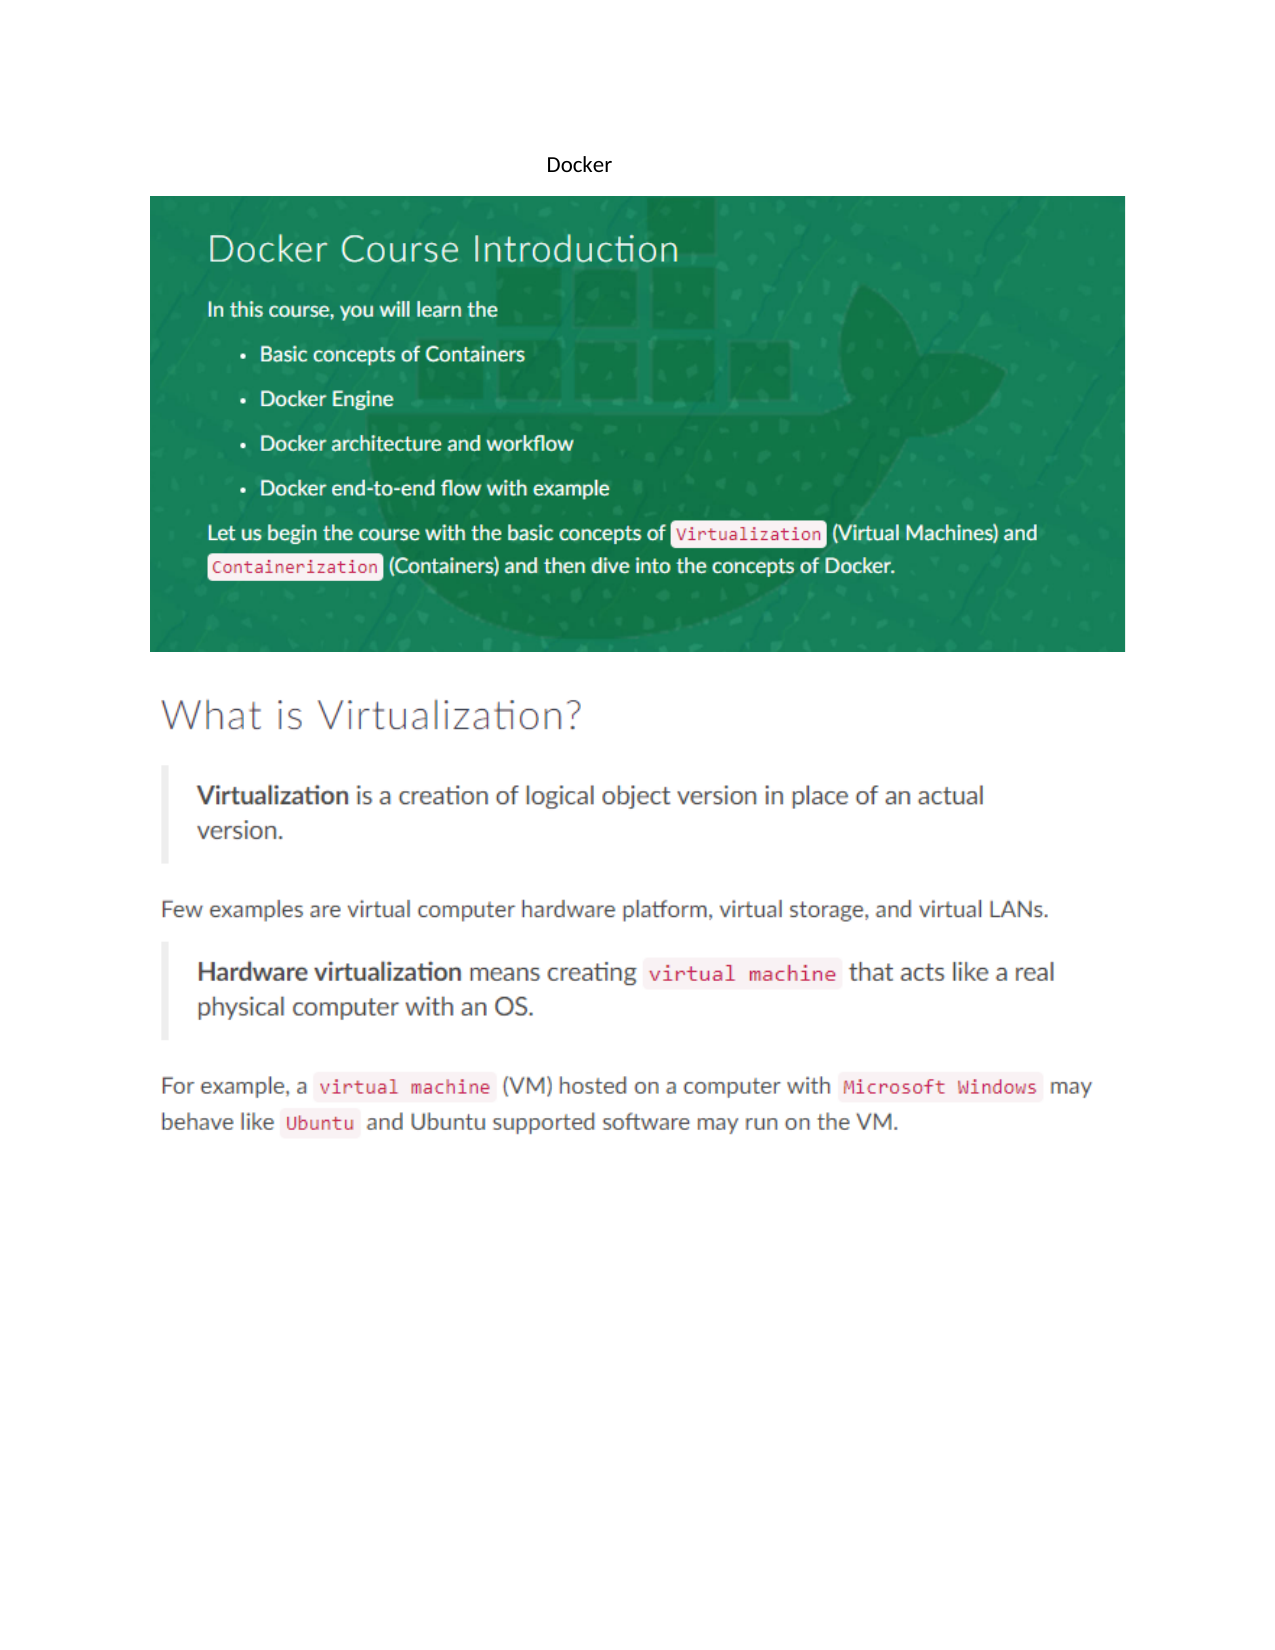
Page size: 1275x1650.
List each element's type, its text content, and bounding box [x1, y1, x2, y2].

picture [150, 196, 1125, 652]
text Docker [150, 150, 1125, 178]
picture [150, 670, 1125, 1185]
